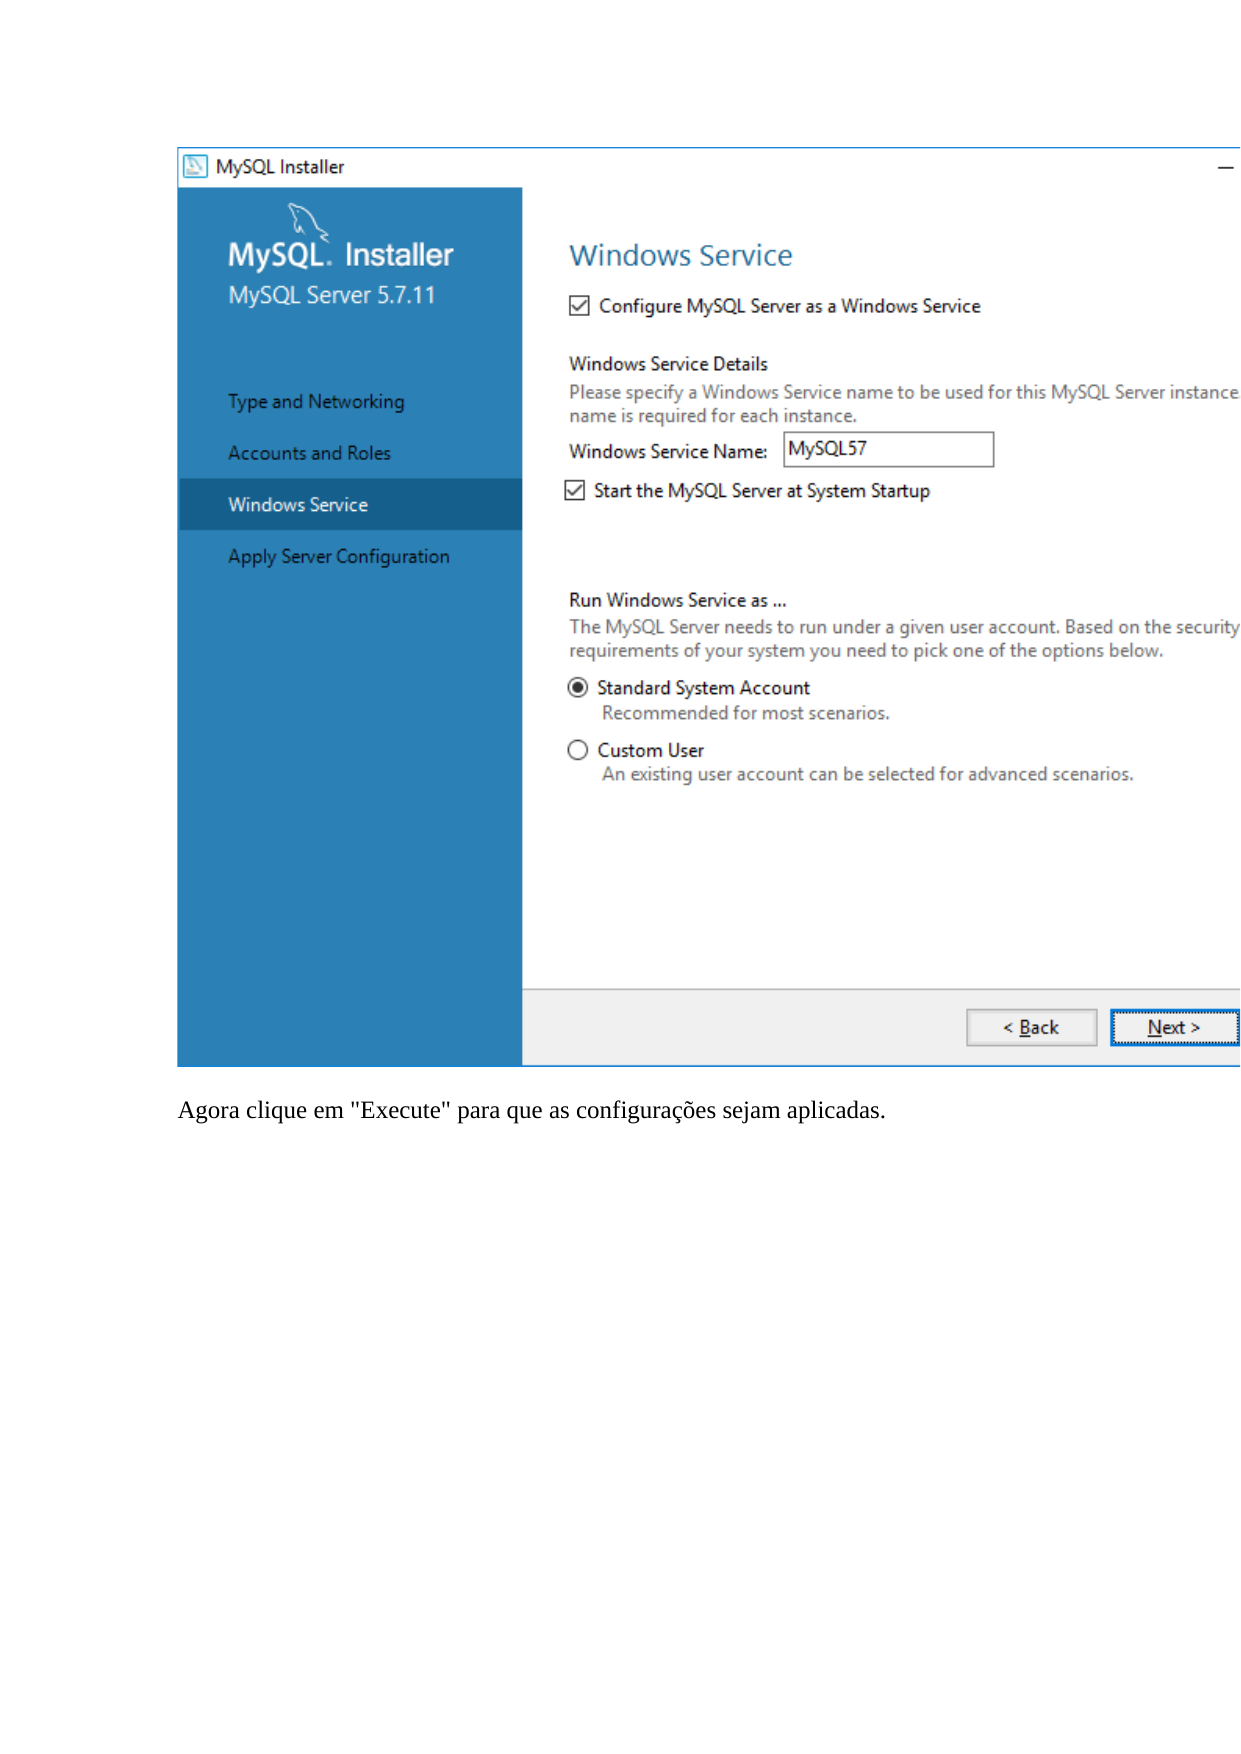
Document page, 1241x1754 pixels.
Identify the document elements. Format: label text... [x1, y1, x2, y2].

text Agora clique em "Execute" para que as configurações sejam aplicadas. [177, 1096, 1063, 1124]
picture [177, 147, 1241, 1067]
